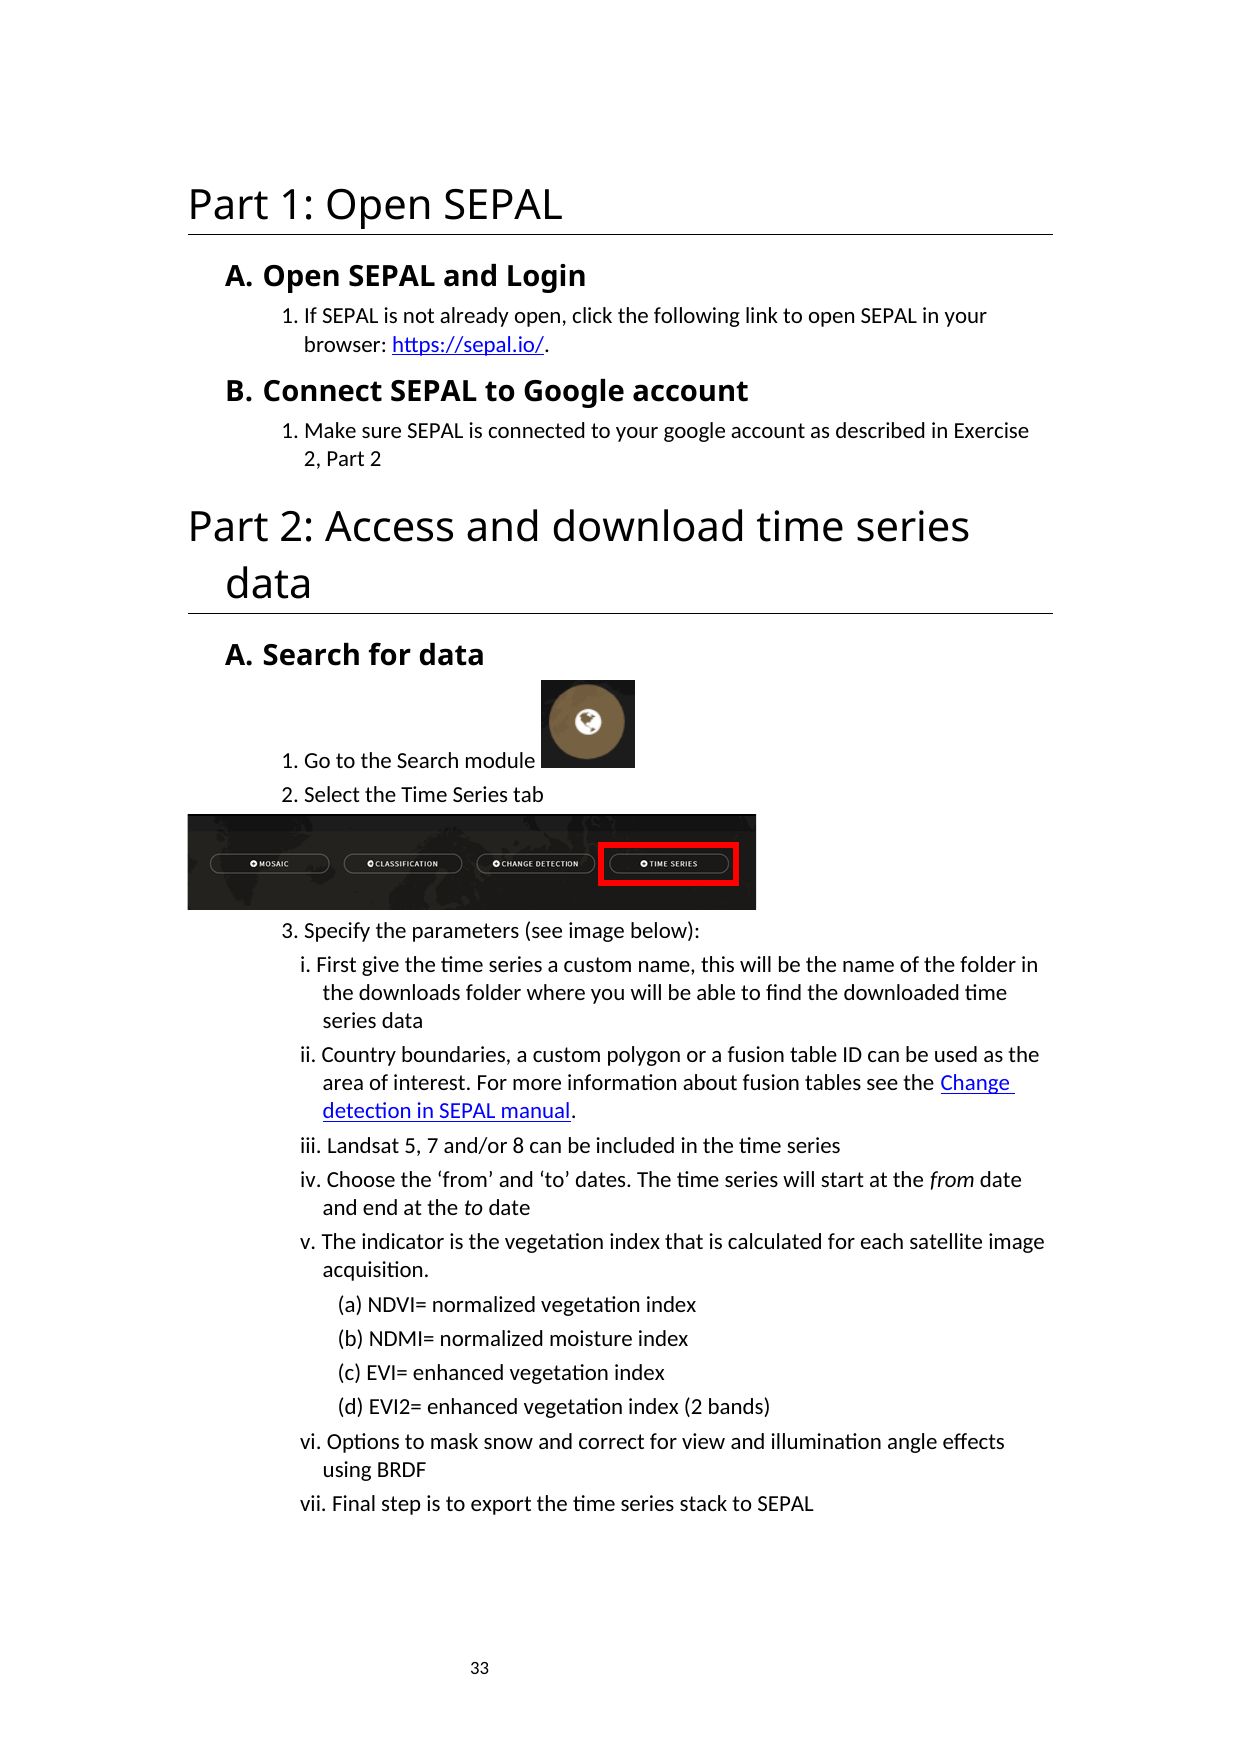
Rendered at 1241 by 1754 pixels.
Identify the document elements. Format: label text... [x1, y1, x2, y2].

picture [541, 680, 635, 768]
list Choose the ‘from’ and ‘to’ dates. The time series will start at the from date and end at the to date [300, 1165, 1053, 1221]
list First give the time series a custom name, this will be the name of the folder in the downloads folder where you will be able to find the downloaded time series data [300, 950, 1053, 1034]
picture [187, 814, 757, 910]
list Open SEPAL [187, 175, 1053, 235]
list EVI2= enhanced vegetation index (2 bands) [337, 1392, 1053, 1421]
list Final step is to export the time series stack to SEPAL [300, 1489, 1053, 1517]
list Options to mask snow and correct for view and illumination angle effects using BRDF [300, 1427, 1053, 1483]
list NDMI= normalized moisture index [337, 1324, 1053, 1352]
list EVI= enhanced vegetation index [337, 1358, 1053, 1386]
list Country boundaries, a custom polygon or a fusion table ID can be used as the area of interest. For more information about fusion tables see the Change detection in SEPAL manual. [300, 1041, 1053, 1124]
list Go to the Search module [281, 681, 1053, 774]
list If SEPAL is not already open, click the following link to open SEPAL in your browser: https://sepal.io/. [281, 302, 1053, 358]
list Make sure SEPAL is connected to your google account as described in Exercise 2, Part 2 [281, 416, 1053, 472]
list NDVI= normalized vegetation index [337, 1290, 1053, 1318]
list Specify the parameters (see image below): [281, 916, 1053, 944]
list The indicator is the vegetation index that is calculated for each satellite image acquisition. [300, 1227, 1053, 1283]
list Access and download time series data [187, 497, 1053, 614]
list Open SEPAL and Login [225, 256, 1053, 295]
list Landsat 5, 7 and/or 8 can be included in the time series [300, 1131, 1053, 1159]
list Connect SEPAL to Google account [225, 370, 1053, 410]
list Select the Time Series tab [281, 780, 1053, 808]
list Search for data [225, 635, 1053, 674]
